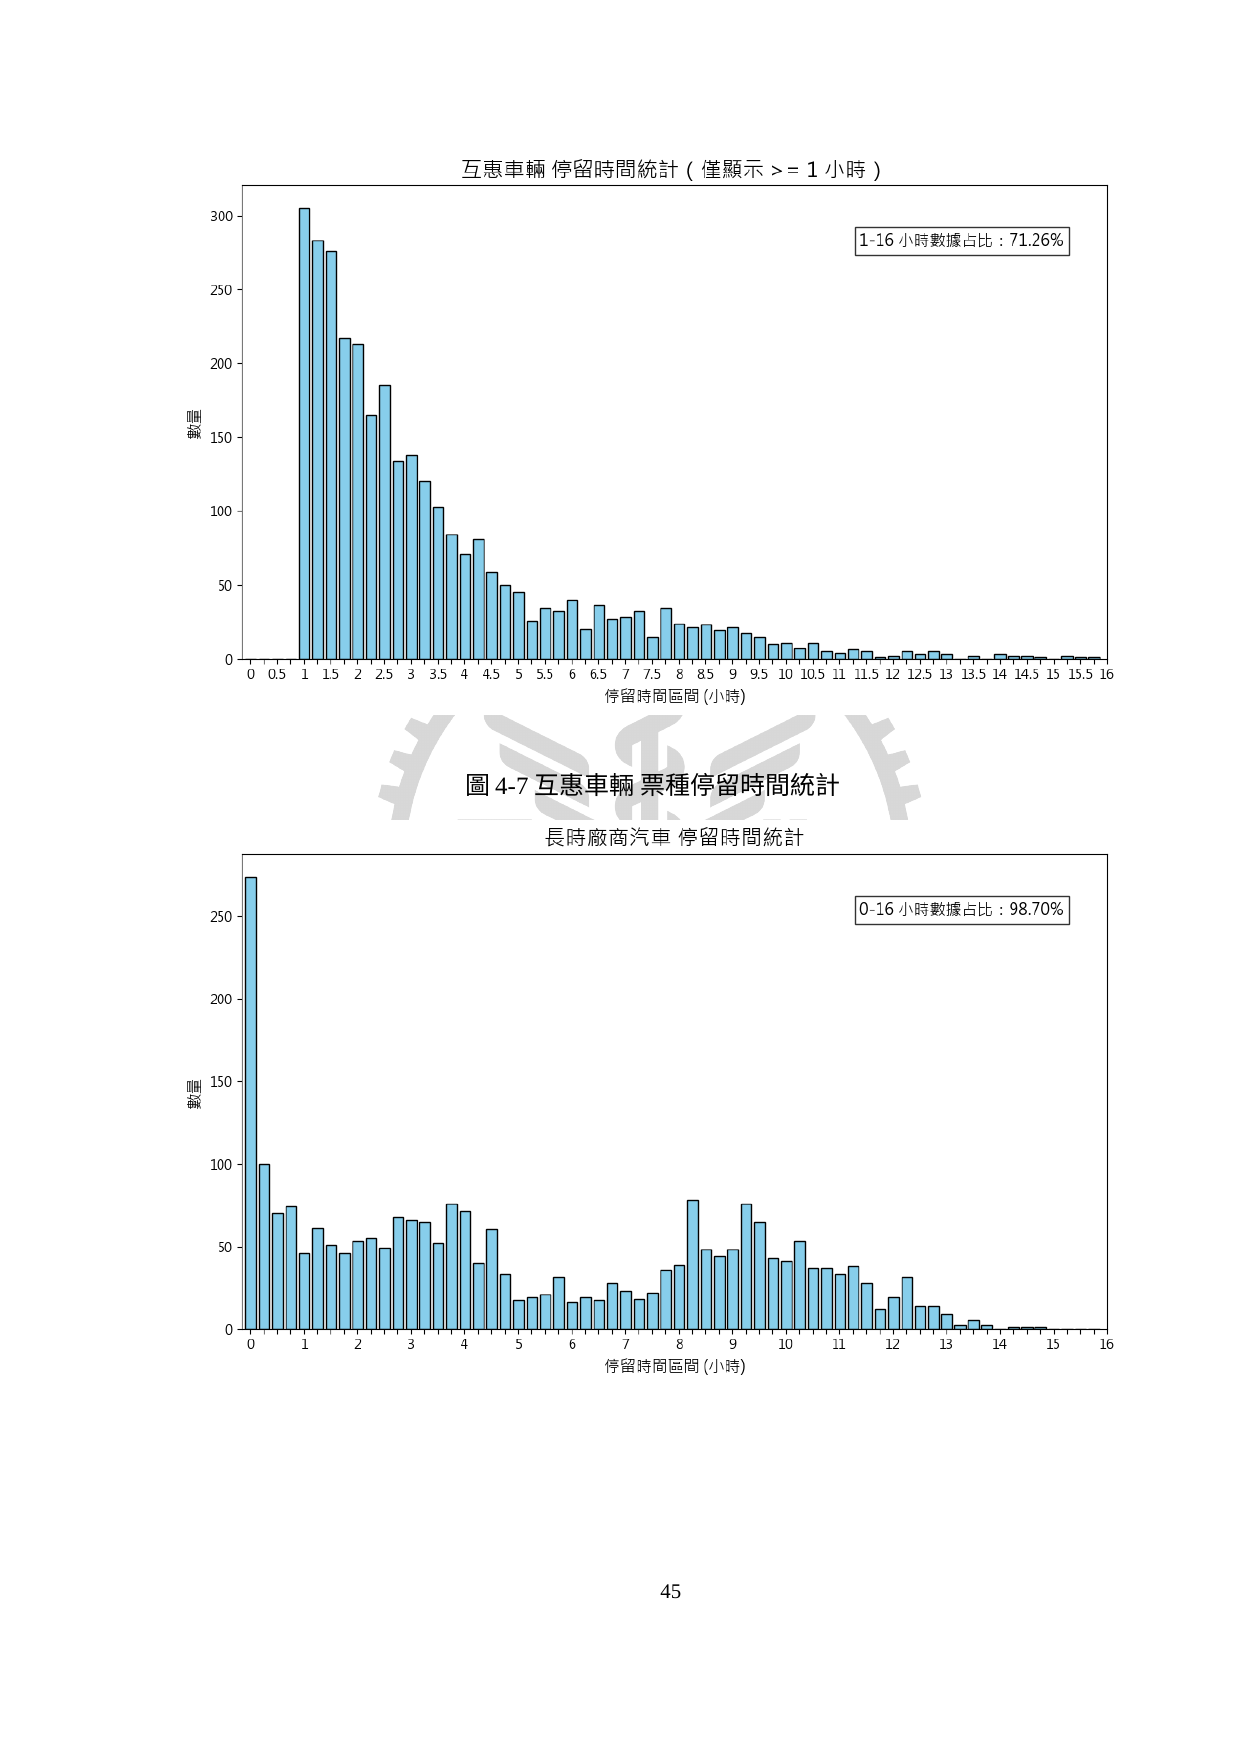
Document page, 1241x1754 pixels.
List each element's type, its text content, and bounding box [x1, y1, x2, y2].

picture [177, 150, 1123, 715]
text 圖4-7 互惠車輛 票種停留時間統計 [187, 765, 1097, 802]
picture [177, 820, 1123, 1385]
